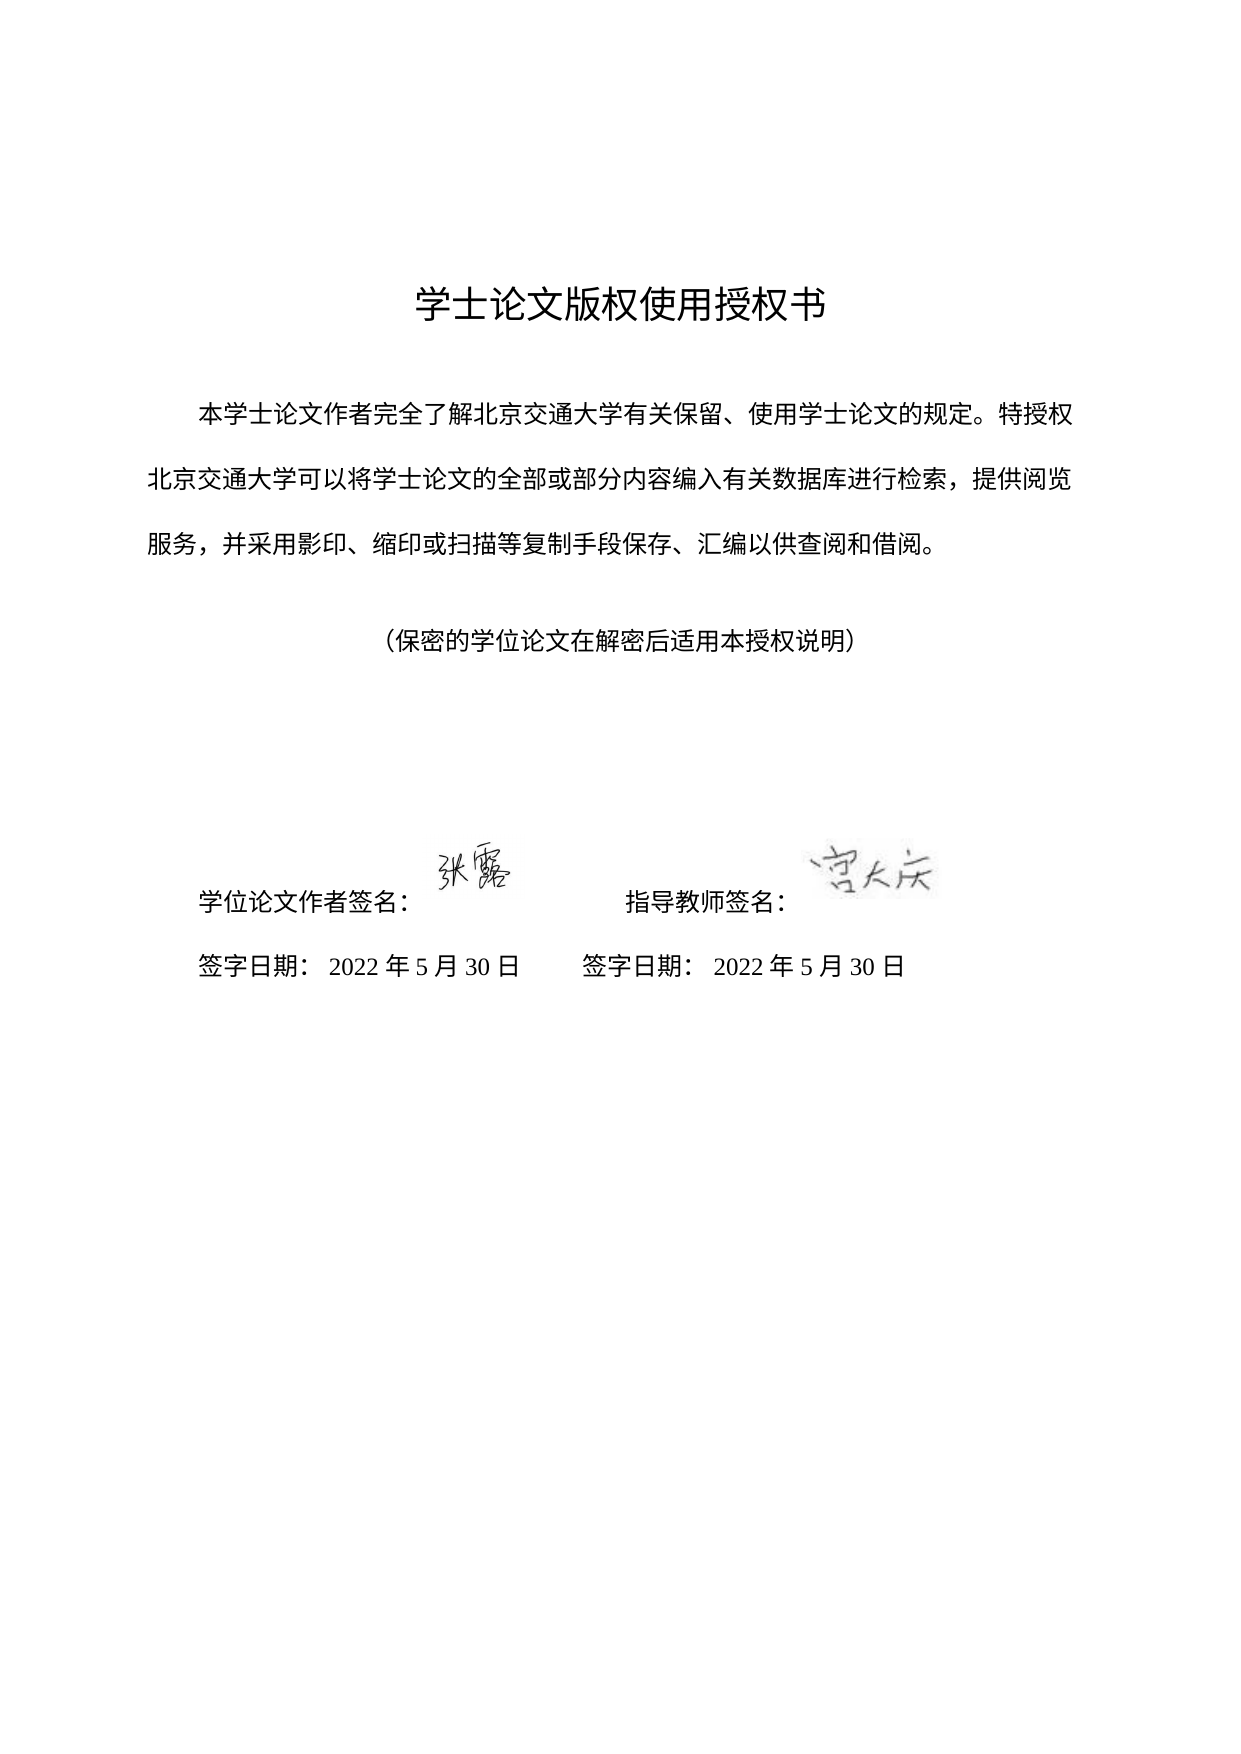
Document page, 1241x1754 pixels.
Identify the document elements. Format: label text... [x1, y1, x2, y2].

text 签字日期： 2022 年 5 月 30 日 签字日期： 2022 年 5 月 30 日 [148, 932, 1092, 997]
text （保密的学位论文在解密后适用本授权说明） [148, 607, 1092, 672]
text 学位论文作者签名： 指导教师签名： [148, 835, 1092, 932]
picture [800, 838, 942, 899]
text 学士论文版权使用授权书 [148, 275, 1092, 330]
text 本学士论文作者完全了解北京交通大学有关保留、使用学士论文的规定。特授权北京交通大学可以将学士论文的全部或部分内容编入有关数据库进行检索，提供阅览服务，并采用影印、缩印或扫描等复制手段保存、汇编以供查阅和借阅。 [148, 380, 1092, 575]
picture [422, 834, 525, 899]
